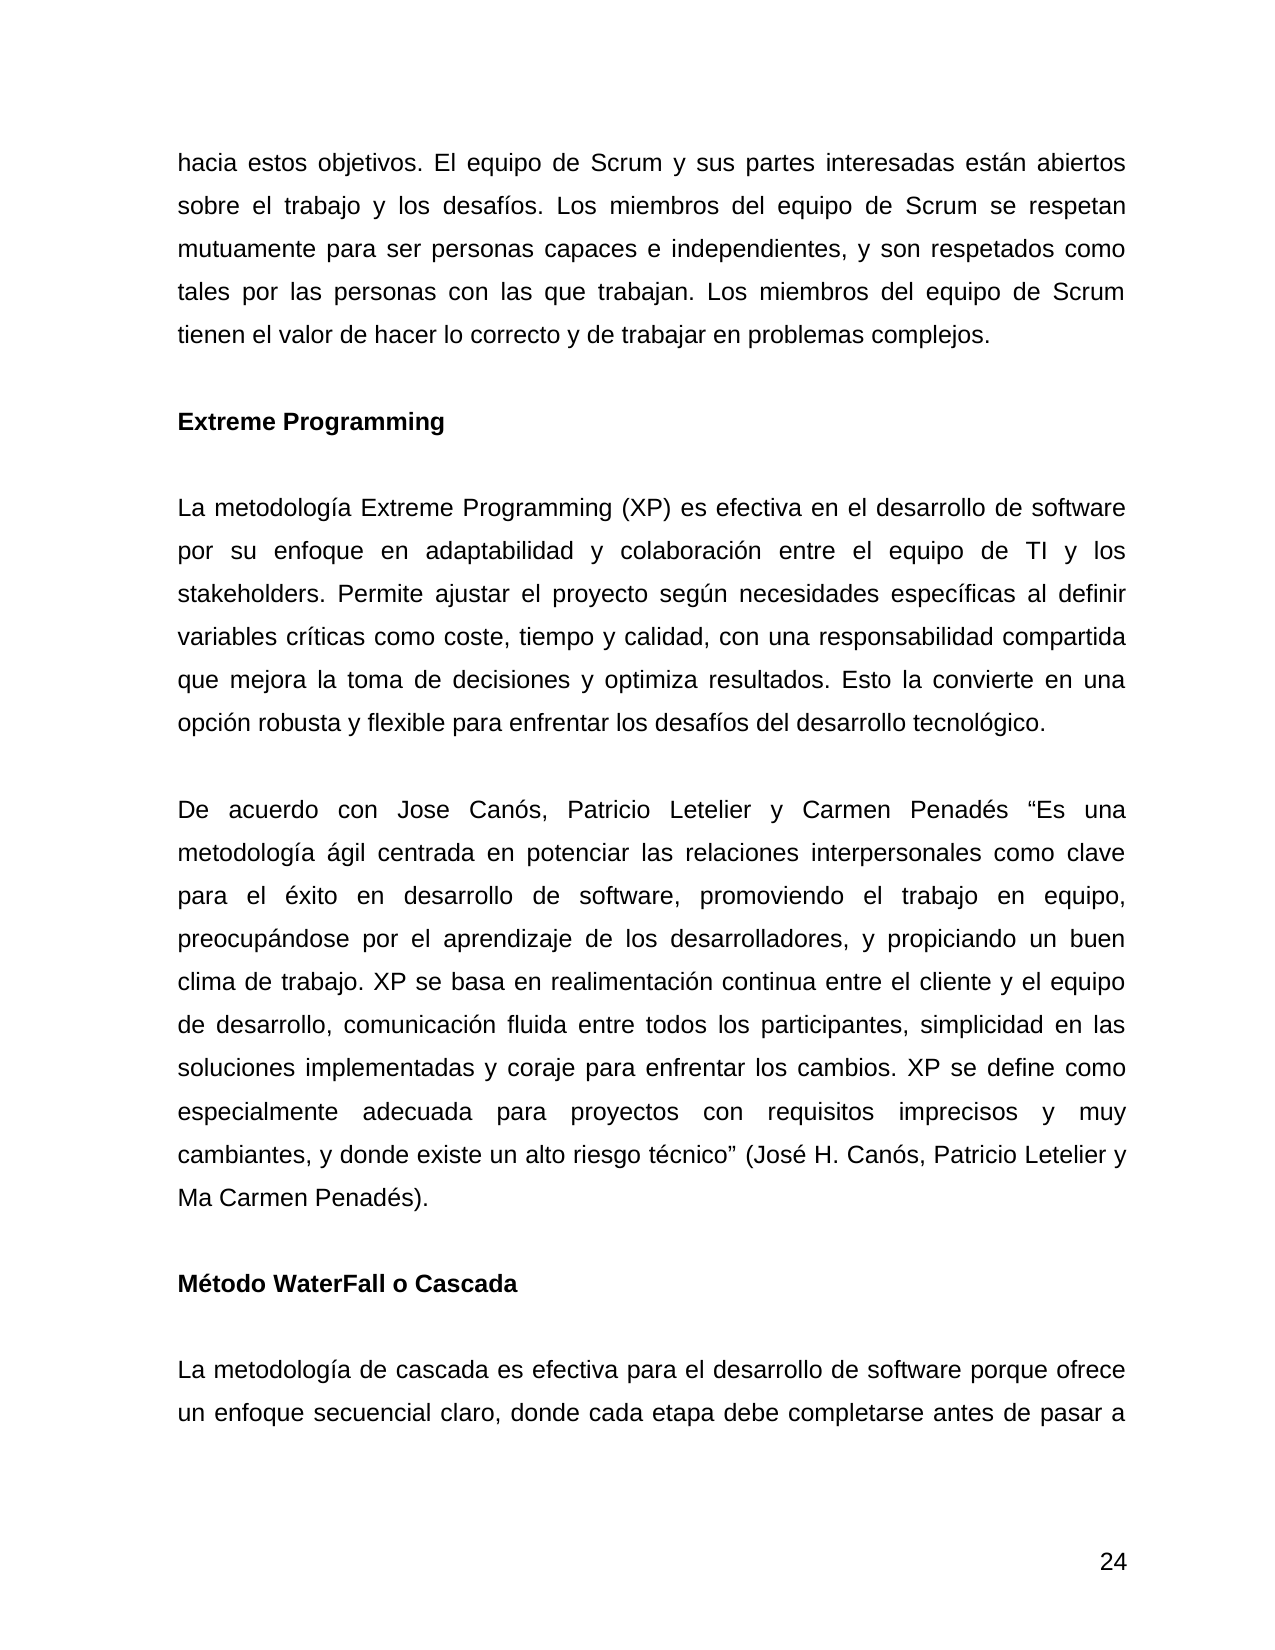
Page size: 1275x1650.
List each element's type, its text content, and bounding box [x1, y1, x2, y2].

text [177, 148, 1127, 349]
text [177, 1355, 1127, 1427]
text Método WaterFall o Cascada [177, 1269, 1127, 1298]
text Extreme Programming [177, 406, 1127, 435]
text De acuerdo con Jose Canós, Patricio Letelier y Carmen Penadés “Es una metodología ágil centrada en potenciar las relaciones interpersonales como clave para el éxito en desarrollo de software, promoviendo el trabajo en equipo, preocupándose por el aprendizaje de los desarrolladores, y propiciando un buen clima de trabajo. XP se basa en realimentación continua entre el cliente y el equipo de desarrollo, comunicación fluida entre todos los participantes, simplicidad en las soluciones implementadas y coraje para enfrentar los cambios. XP se define como especialmente adecuada para proyectos con requisitos imprecisos y muy cambiantes, y donde existe un alto riesgo técnico” . [177, 794, 1127, 1211]
text La metodología Extreme Programming (XP) es efectiva en el desarrollo de software por su enfoque en adaptabilidad y colaboración entre el equipo de TI y los stakeholders. Permite ajustar el proyecto según necesidades específicas al definir variables críticas como coste, tiempo y calidad, con una responsabilidad compartida que mejora la toma de decisiones y optimiza resultados. Esto la convierte en una opción robusta y flexible para enfrentar los desafíos del desarrollo tecnológico. [177, 493, 1127, 737]
